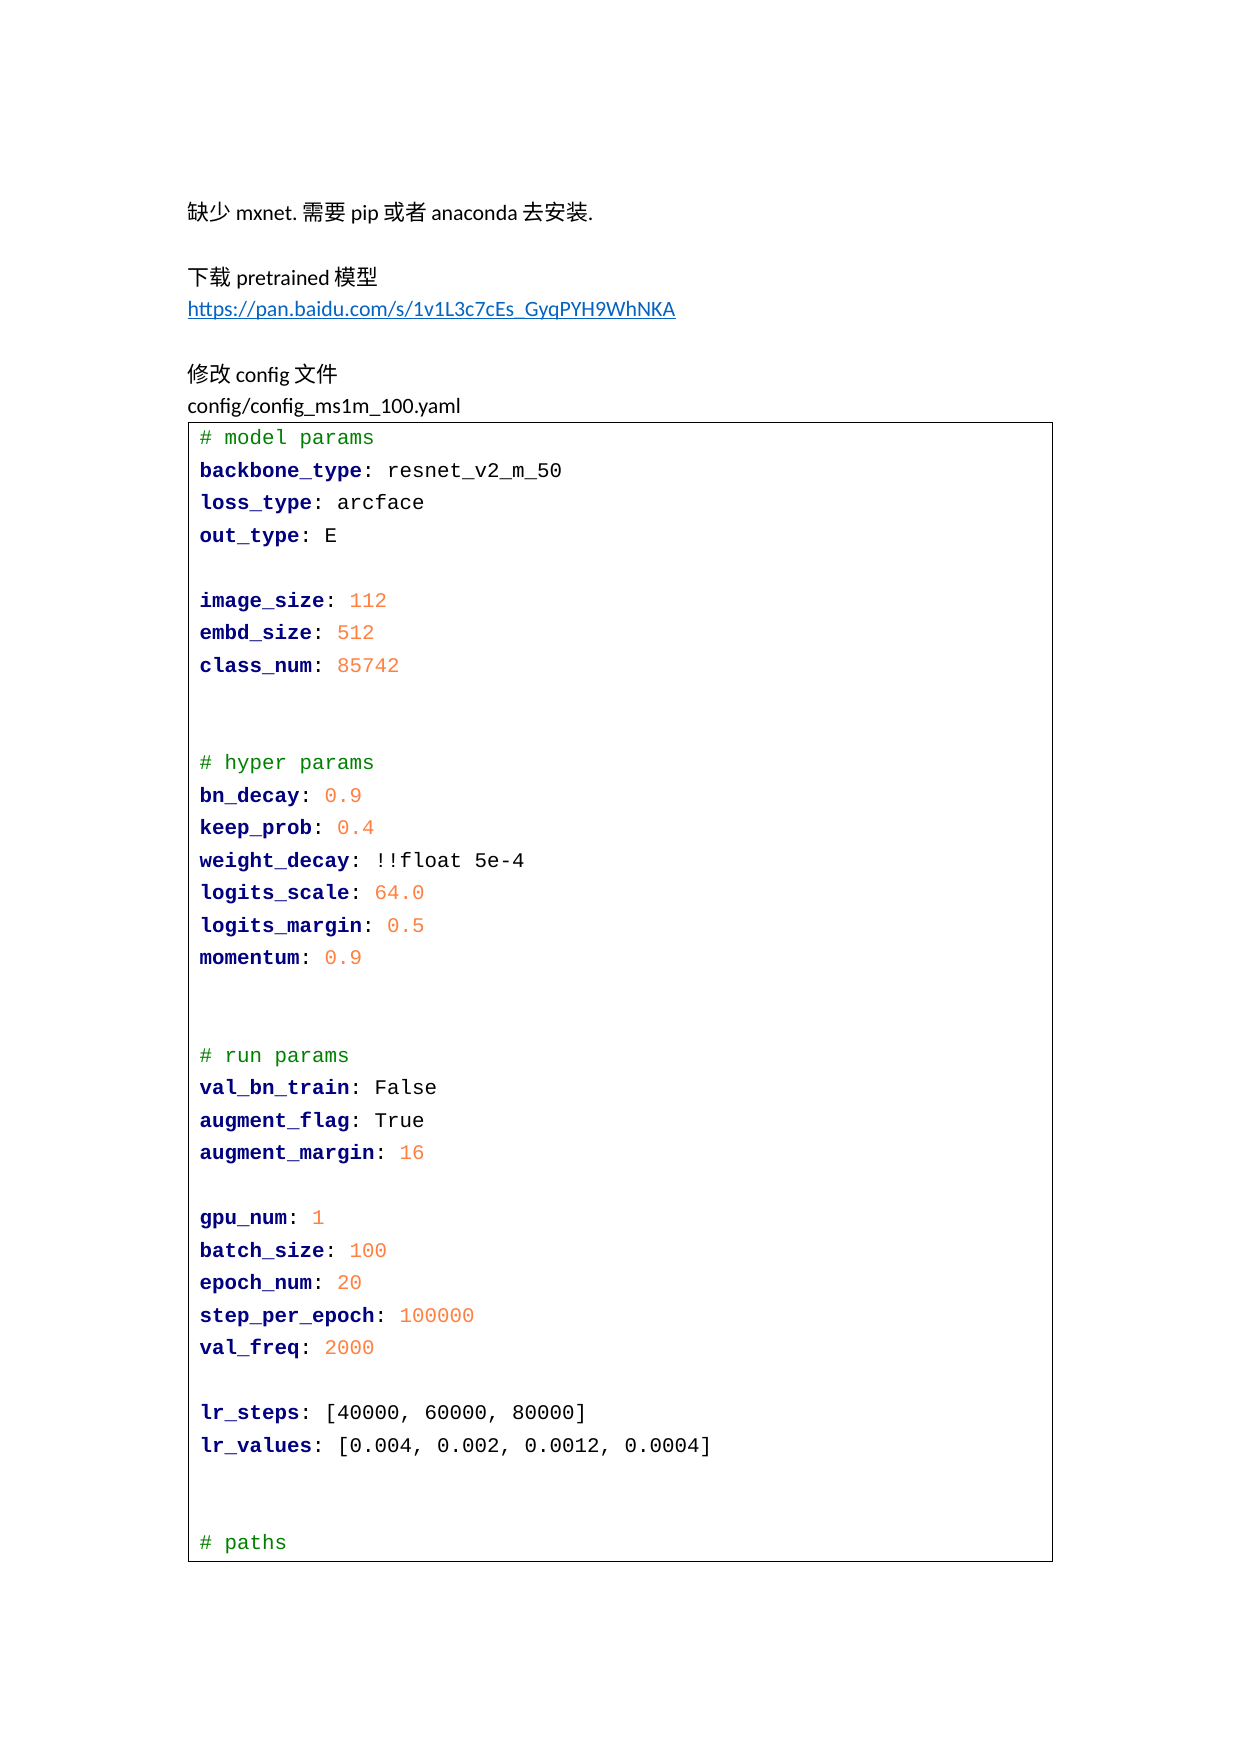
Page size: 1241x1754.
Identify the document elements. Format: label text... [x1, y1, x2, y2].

text 修改config文件 [187, 357, 1053, 389]
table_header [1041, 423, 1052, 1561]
text https://pan.baidu.com/s/1v1L3c7cEs_GyqPYH9WhNKA [187, 292, 1053, 324]
text config/config_ms1m_100.yaml [187, 389, 1053, 422]
text 下载 pretrained 模型 [187, 259, 1053, 292]
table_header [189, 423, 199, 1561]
text 缺少mxnet. 需要pip或者anaconda去安装. [187, 194, 1053, 227]
